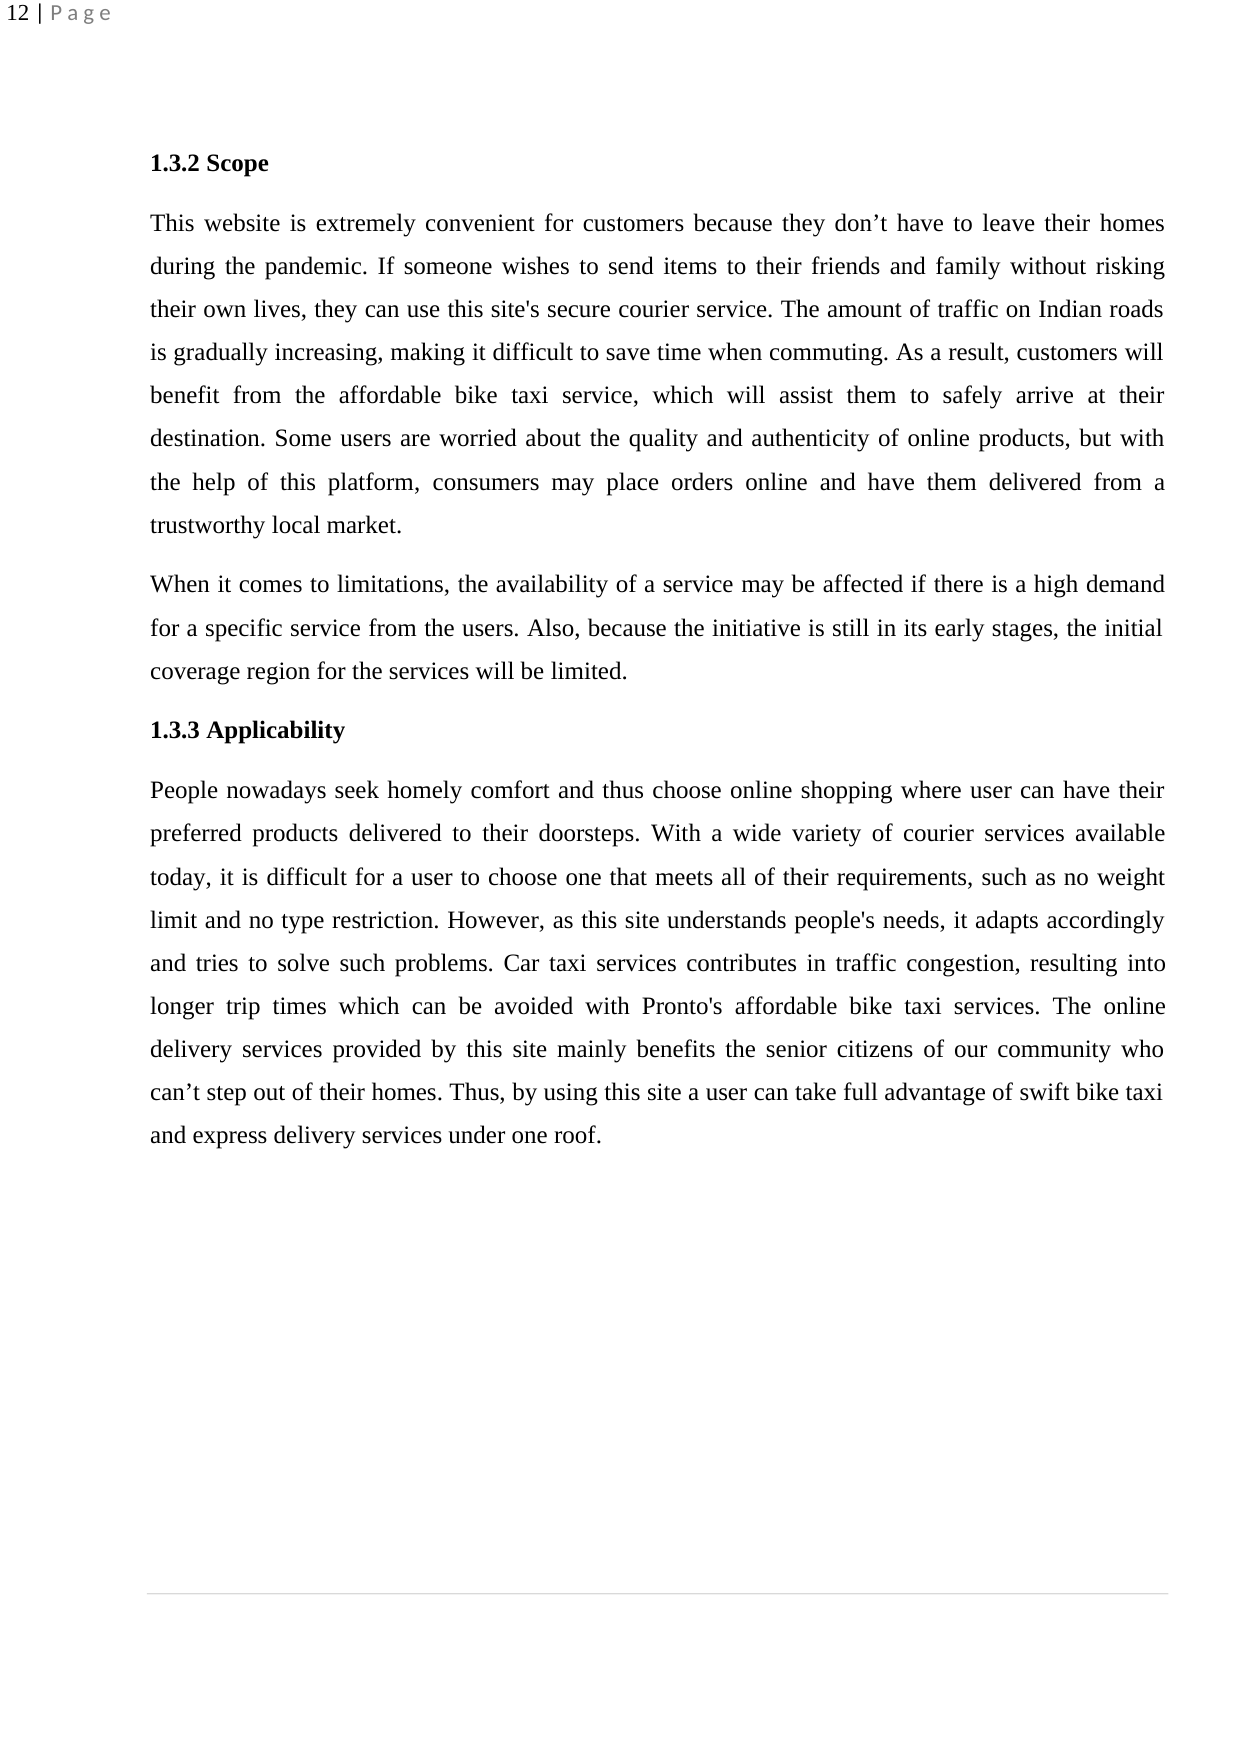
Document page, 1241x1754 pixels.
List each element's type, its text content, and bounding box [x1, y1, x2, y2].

text When it comes to limitations, the availability of a service may be affected if there is a high demand for a specific service from the users. Also, because the initiative is still in its early stages, the initial coverage region for the services will be limited. [150, 569, 1165, 684]
subtitle Scope [150, 148, 1207, 177]
text People nowadays seek homely comfort and thus choose online shopping where user can have their preferred products delivered to their doorsteps. With a wide variety of courier services available today, it is difficult for a user to choose one that meets all of their requirements, such as no weight limit and no type restriction. However, as this site understands people's needs, it adapts accordingly and tries to solve such problems. Car taxi services contributes in traffic congestion, resulting into longer trip times which can be avoided with Pronto's affordable bike taxi services. The online delivery services provided by this site mainly benefits the senior citizens of our community who can’t step out of their homes. Thus, by using this site a user can take full advantage of swift bike taxi and express delivery services under one roof. [150, 775, 1166, 1149]
subtitle Applicability [150, 716, 1207, 744]
text This website is extremely convenient for customers because they don’t have to leave their homes during the pandemic. If someone wishes to send items to their friends and family without risking their own lives, they can use this site's secure courier service. The amount of traffic on Indian roads is gradually increasing, making it difficult to save time when commuting. As a result, customers will benefit from the affordable bike taxi service, which will assist them to safely arrive at their destination. Some users are worried about the quality and authenticity of online products, but with the help of this platform, consumers may place orders online and have them delivered from a trustworthy local market. [150, 208, 1166, 538]
